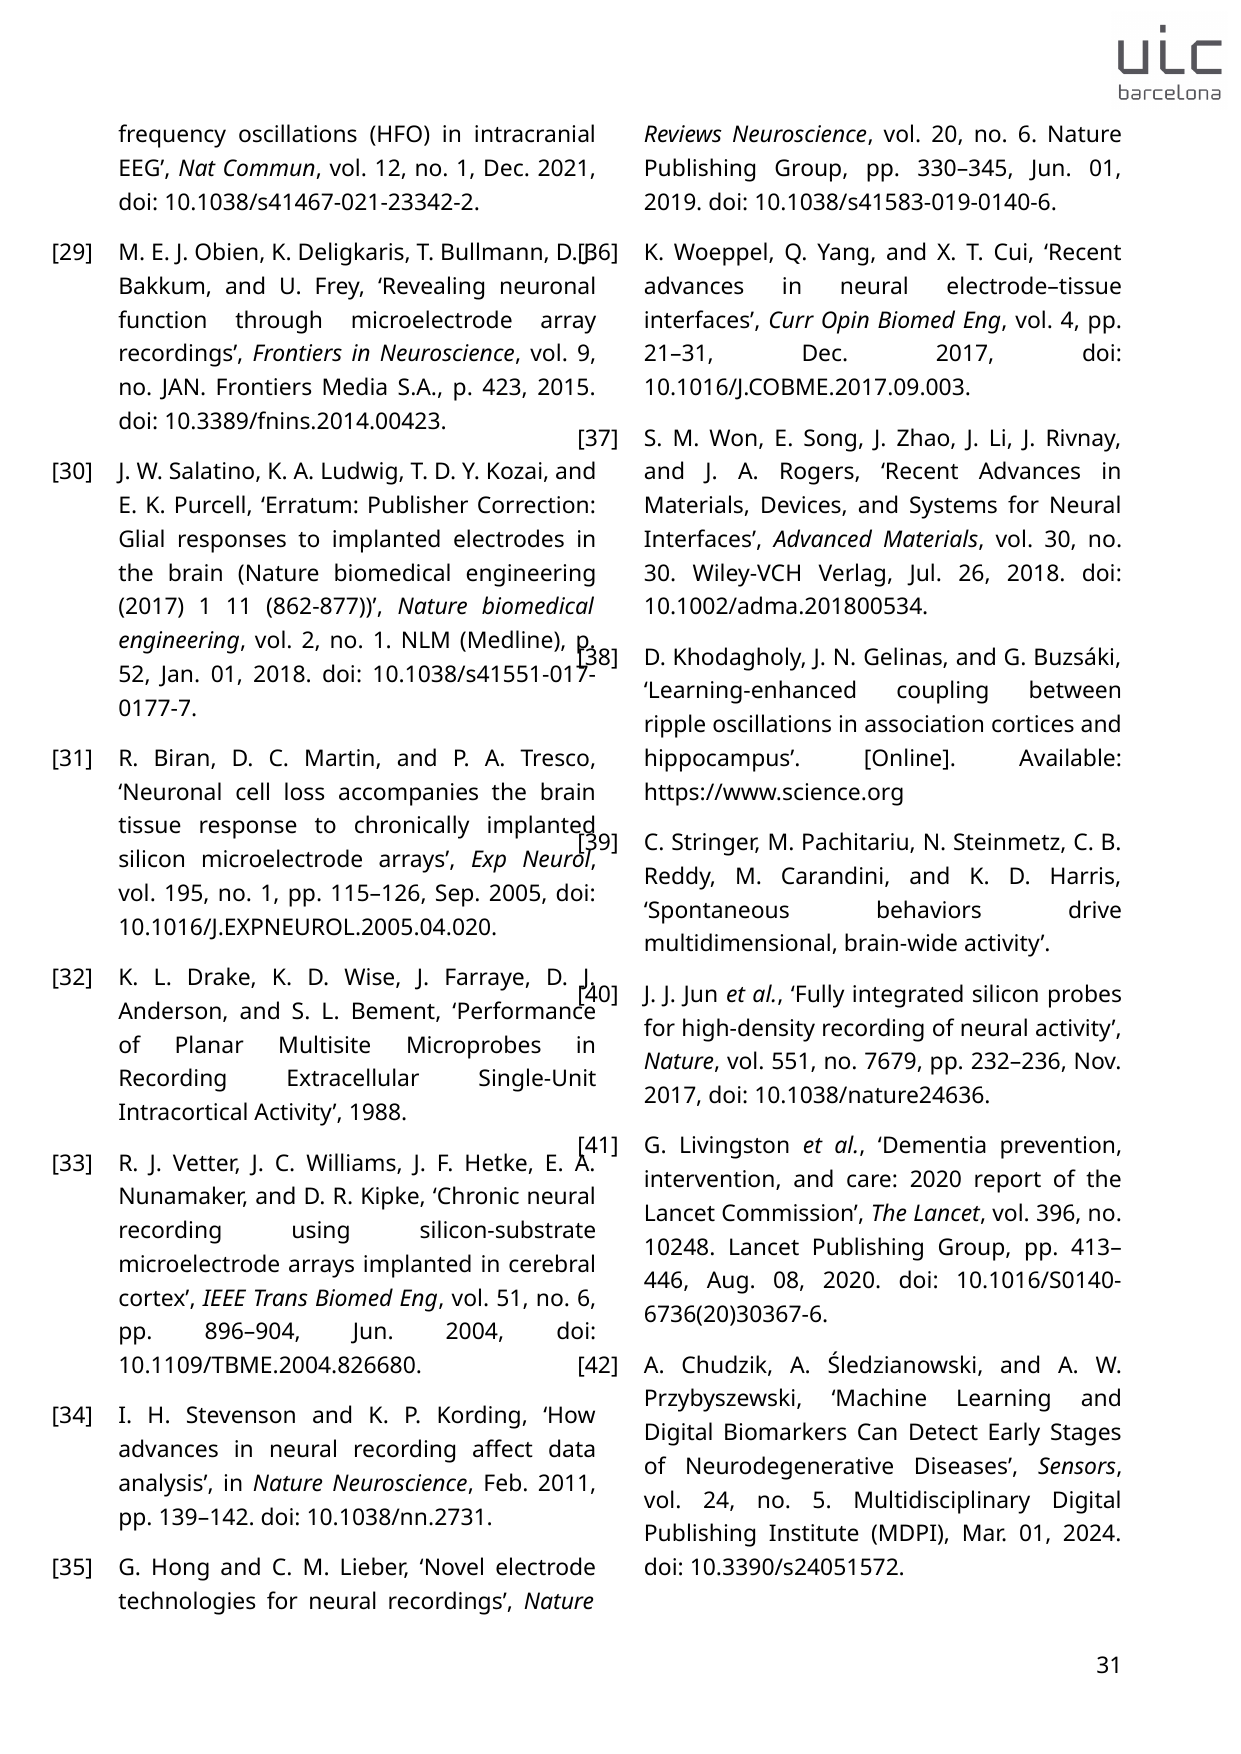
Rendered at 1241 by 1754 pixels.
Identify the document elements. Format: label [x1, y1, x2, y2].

picture [1110, 11, 1229, 110]
